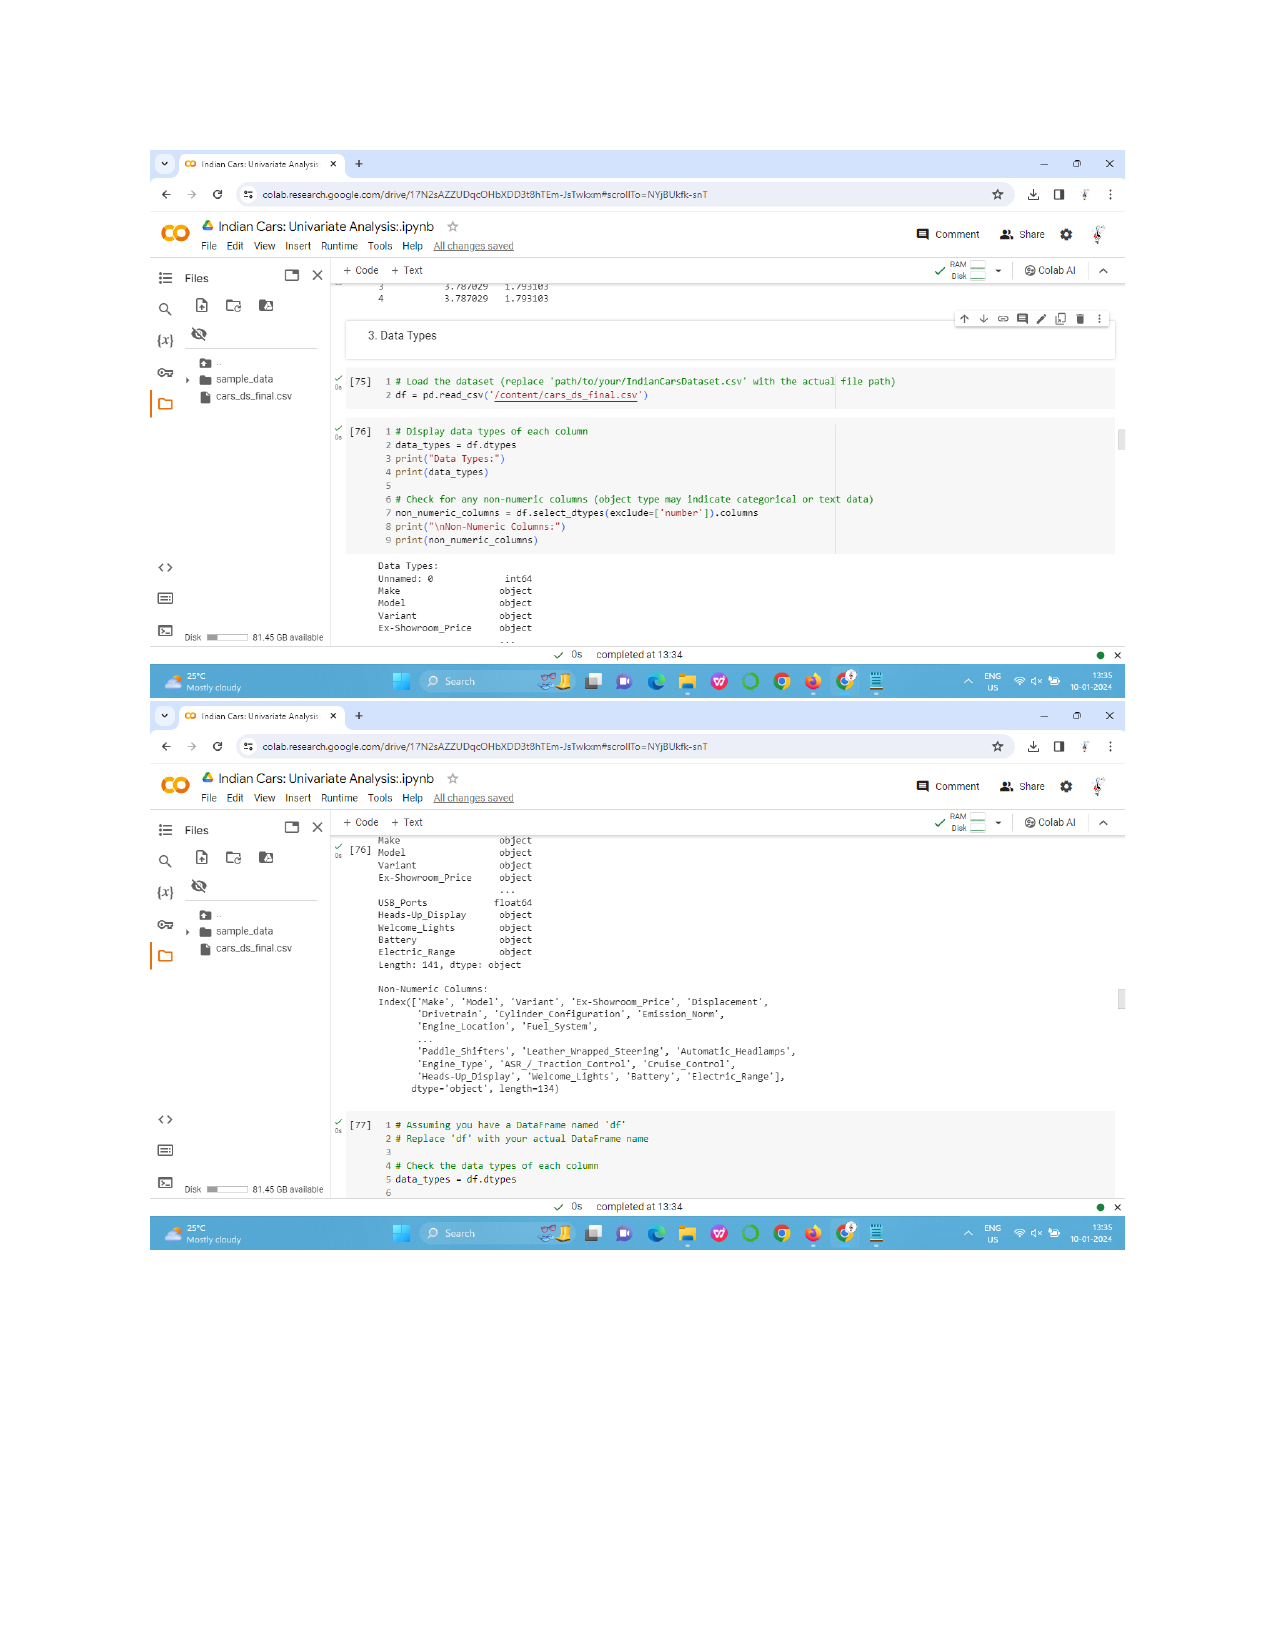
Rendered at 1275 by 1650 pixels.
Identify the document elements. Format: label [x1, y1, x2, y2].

picture [150, 150, 1125, 698]
picture [150, 701, 1125, 1250]
